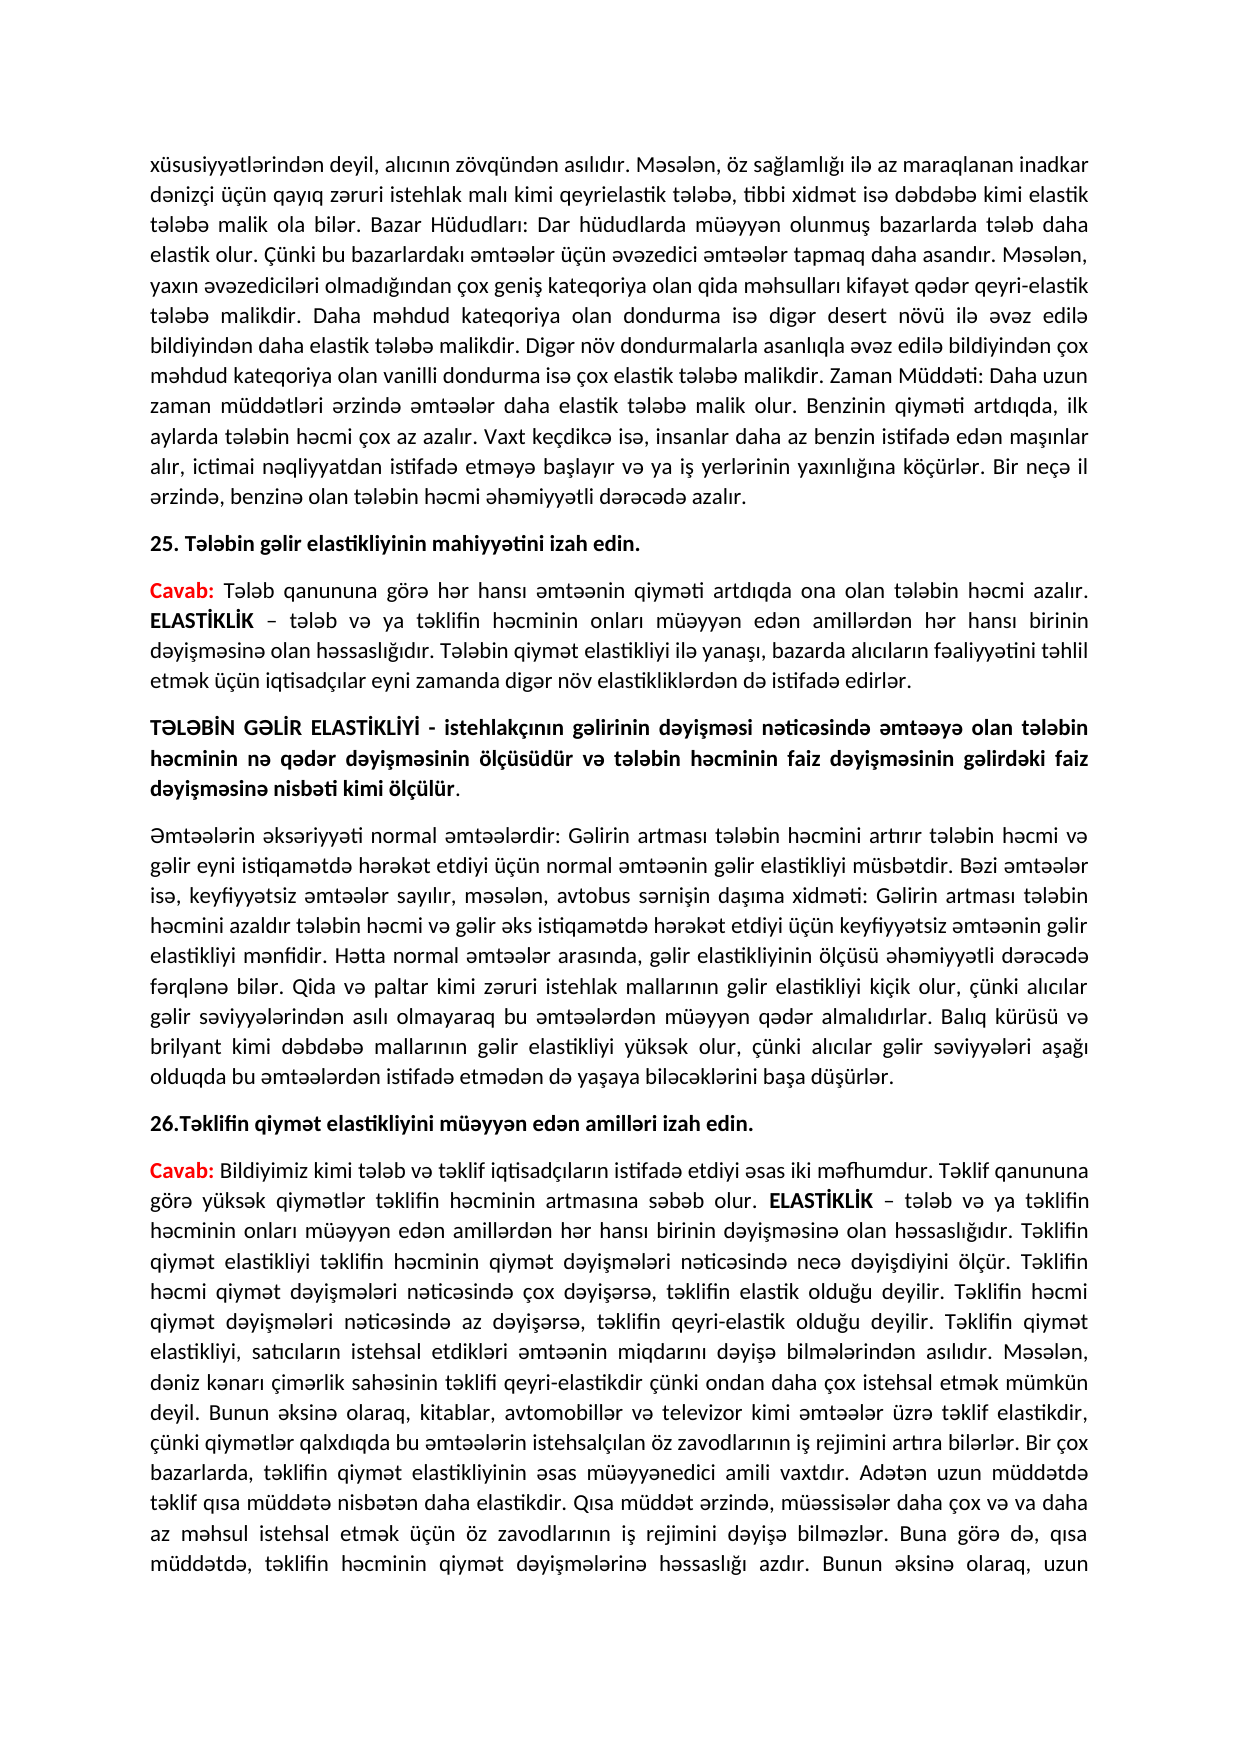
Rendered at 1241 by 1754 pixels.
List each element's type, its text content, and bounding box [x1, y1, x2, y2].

text Əmtəələrin əksəriyyəti normal əmtəələrdir: Gəlirin artması tələbin həcmini artırır tələbin həcmi və gəlir eyni istiqamətdə hərəkət etdiyi üçün normal əmtəənin gəlir elastikliyi müsbətdir. Bəzi əmtəələr isə, keyfiyyətsiz əmtəələr sayılır, məsələn, avtobus sərnişin daşıma xidməti: Gəlirin artması tələbin həcmini azaldır tələbin həcmi və gəlir əks istiqamətdə hərəkət etdiyi üçün keyfiyyətsiz əmtəənin gəlir elastikliyi mənfidir. Hətta normal əmtəələr arasında, gəlir elastikliyinin ölçüsü əhəmiyyətli dərəcədə fərqlənə bilər. Qida və paltar kimi zəruri istehlak mallarının gəlir elastikliyi kiçik olur, çünki alıcılar gəlir səviyyələrindən asılı olmayaraq bu əmtəələrdən müəyyən qədər almalıdırlar. Balıq kürüsü və brilyant kimi dəbdəbə mallarının gəlir elastikliyi yüksək olur, çünki alıcılar gəlir səviyyələri aşağı olduqda bu əmtəələrdən istifadə etmədən də yaşaya biləcəklərini başa düşürlər. [150, 821, 1090, 1091]
text TƏLƏBİN GƏLİR ELASTİKLİYİ - istehlakçının gəlirinin dəyişməsi nəticəsində əmtəəyə olan tələbin həcminin nə qədər dəyişməsinin ölçüsüdür və tələbin həcminin faiz dəyişməsinin gəlirdəki faiz dəyişməsinə nisbəti kimi ölçülür. [150, 713, 1090, 802]
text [150, 150, 1090, 510]
text 25. Tələbin gəlir elastikliyinin mahiyyətini izah edin. [150, 529, 1090, 557]
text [150, 1156, 1090, 1577]
text Cavab: Tələb qanununa görə hər hansı əmtəənin qiyməti artdıqda ona olan tələbin həcmi azalır. ELASTİKLİK – tələb və ya təklifin həcminin onları müəyyən edən amillərdən hər hansı birinin dəyişməsinə olan həssaslığıdır. Tələbin qiymət elastikliyi ilə yanaşı, bazarda alıcıların fəaliyyətini təhlil etmək üçün iqtisadçılar eyni zamanda digər növ elastikliklərdən də istifadə edirlər. [150, 576, 1090, 695]
text 26.Təklifin qiymət elastikliyini müəyyən edən amilləri izah edin. [150, 1109, 1090, 1137]
